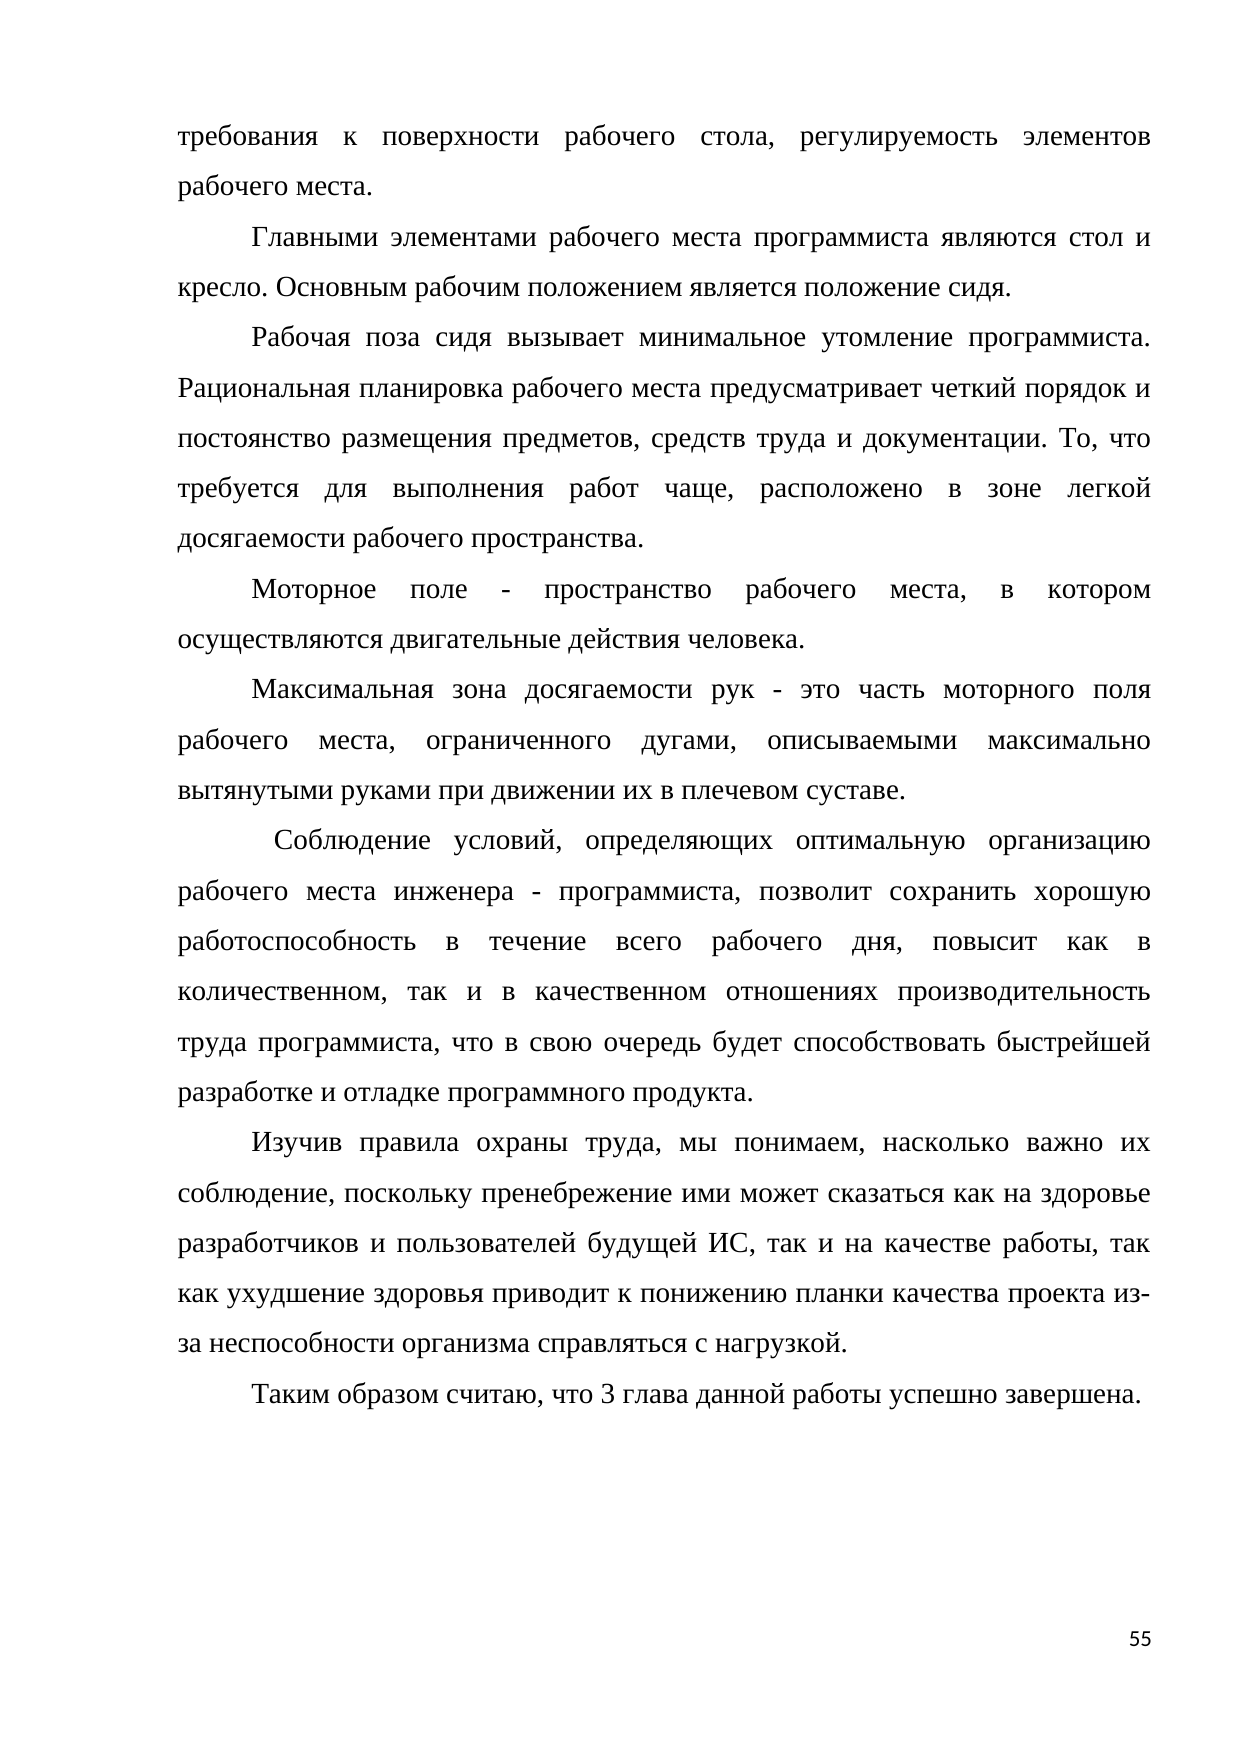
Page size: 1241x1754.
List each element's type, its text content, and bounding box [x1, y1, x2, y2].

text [177, 118, 1152, 202]
text Максимальная зона досягаемости рук - это часть моторного поля рабочего места, ограниченного дугами, описываемыми максимально вытянутыми руками при движении их в плечевом суставе. [177, 672, 1152, 806]
text Изучив правила охраны труда, мы понимаем, насколько важно их соблюдение, поскольку пренебрежение ими может сказаться как на здоровье разработчиков и пользователей будущей ИС, так и на качестве работы, так как ухудшение здоровья приводит к понижению планки качества проекта из-за неспособности организма справляться с нагрузкой. [177, 1124, 1152, 1359]
text Моторное поле - пространство рабочего места, в котором осуществляются двигательные действия человека. [177, 571, 1152, 655]
text Рабочая поза сидя вызывает минимальное утомление программиста. Рациональная планировка рабочего места предусматривает четкий порядок и постоянство размещения предметов, средств труда и документации. То, что требуется для выполнения работ чаще, расположено в зоне легкой досягаемости рабочего пространства. [177, 319, 1152, 554]
text Главными элементами рабочего места программиста являются стол и кресло. Основным рабочим положением является положение сидя. [177, 219, 1152, 303]
text Таким образом считаю, что 3 глава данной работы успешно завершена. [177, 1376, 1152, 1409]
text Соблюдение условий, определяющих оптимальную организацию рабочего места инженера - программиста, позволит сохранить хорошую работоспособность в течение всего рабочего дня, повысит как в количественном, так и в качественном отношениях производительность труда программиста, что в свою очередь будет способствовать быстрейшей разработке и отладке программного продукта. [177, 822, 1152, 1108]
